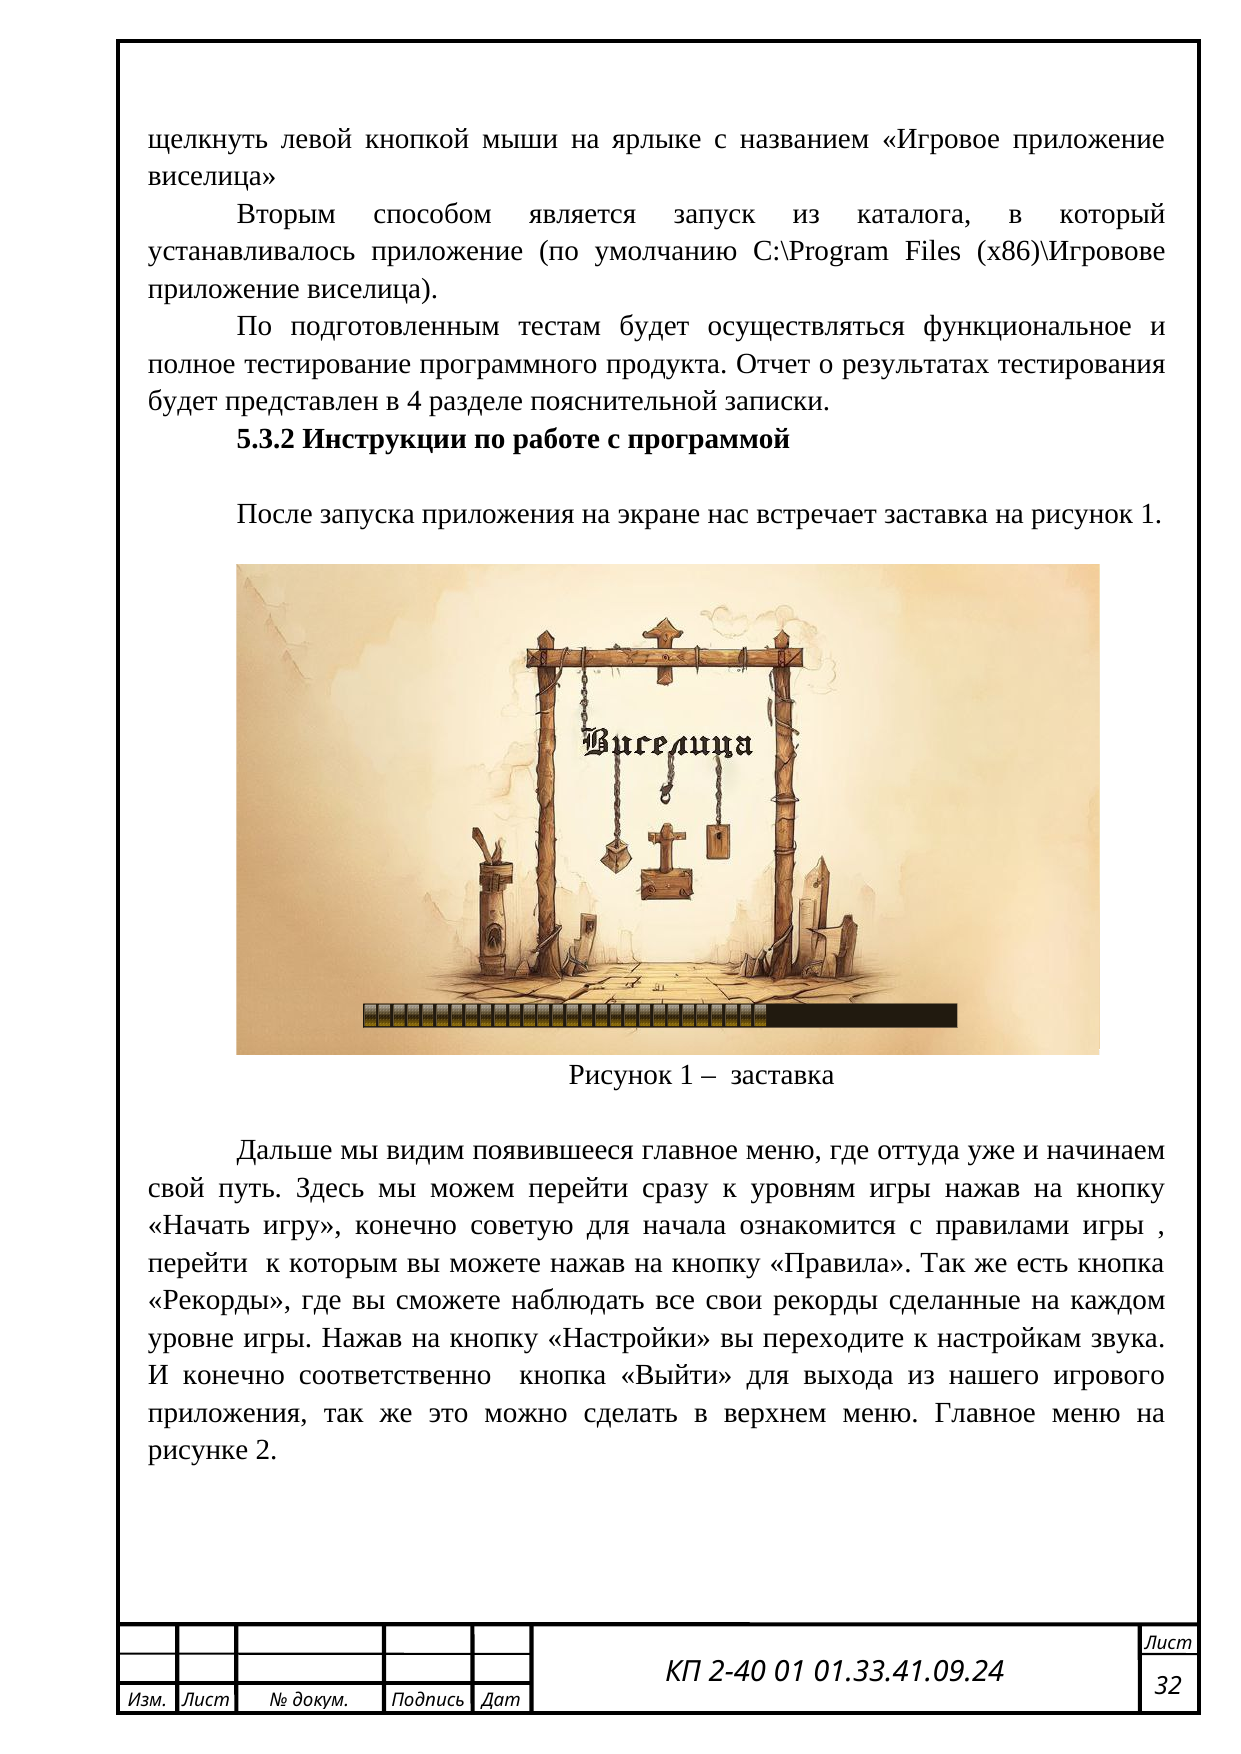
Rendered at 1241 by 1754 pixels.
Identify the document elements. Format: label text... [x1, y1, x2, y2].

text После запуска приложения на экране нас встречает заставка на рисунок 1. [148, 493, 1166, 531]
picture [236, 564, 1100, 1055]
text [148, 118, 1166, 193]
text 5.3.2 Инструкции по работе с программой [148, 418, 1166, 456]
text По подготовленным тестам будет осуществляться функциональное и полное тестирование программного продукта. Отчет о результатах тестирования будет представлен в 4 разделе пояснительной записки. [148, 306, 1166, 418]
text Дальше мы видим появившееся главное меню, где оттуда уже и начинаем свой путь. Здесь мы можем перейти сразу к уровням игры нажав на кнопку «Начать игру», конечно советую для начала ознакомится с правилами игры , перейти к которым вы можете нажав на кнопку «Правила». Так же есть кнопка «Рекорды», где вы сможете наблюдать все свои рекорды сделанные на каждом уровне игры. Нажав на кнопку «Настройки» вы переходите к настройкам звука. И конечно соответственно кнопка «Выйти» для выхода из нашего игрового приложения, так же это можно сделать в верхнем меню. Главное меню на рисунке 2. [148, 1130, 1166, 1467]
text Рисунок 1 – заставка [148, 1055, 1166, 1092]
text Вторым способом является запуск из каталога, в который устанавливалось приложение (по умолчанию C:\Program Files (x86)\Игровове приложение виселица). [148, 193, 1166, 306]
